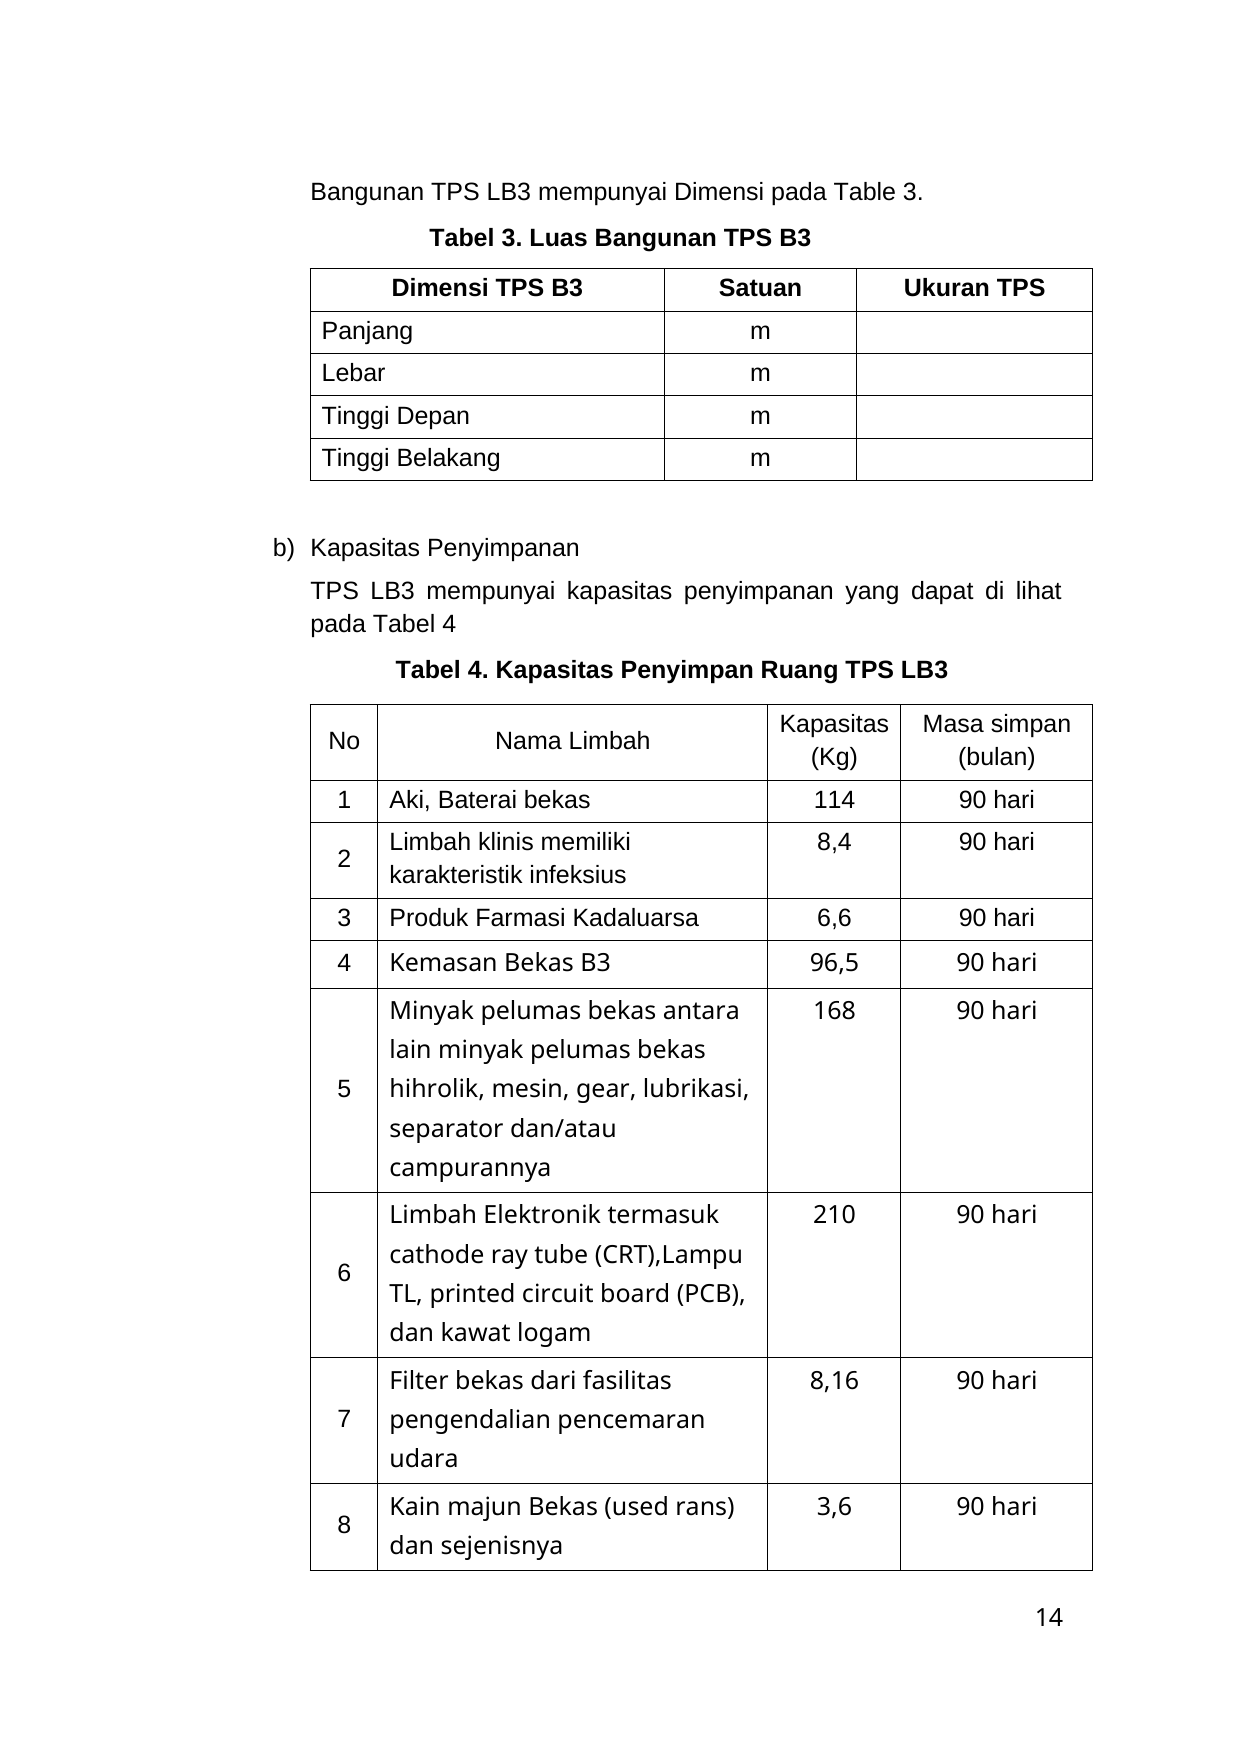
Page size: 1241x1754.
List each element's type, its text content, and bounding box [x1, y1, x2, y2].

text Tabel 4. Kapasitas Penyimpan Ruang TPS LB3 [281, 654, 1063, 683]
table_cell 114 [768, 781, 900, 822]
table_cell [857, 354, 1092, 395]
table_cell m [665, 396, 856, 438]
table_cell 90 hari [901, 1193, 1092, 1357]
table_cell [857, 439, 1092, 480]
table_cell Kain majun Bekas (used rans) dan sejenisnya [378, 1484, 767, 1570]
list TPS LB3 mempunyai kapasitas penyimpanan yang dapat di lihat pada Tabel 4 [310, 576, 1063, 638]
table_cell m [665, 312, 856, 353]
table_header Nama Limbah [378, 705, 767, 779]
table_cell 90 hari [901, 899, 1092, 940]
table_cell 7 [311, 1358, 377, 1483]
table_cell 90 hari [901, 1484, 1092, 1570]
table_header Kapasitas (Kg) [768, 705, 900, 779]
table_cell [857, 312, 1092, 353]
table_cell 6,6 [768, 899, 900, 940]
table_header Masa simpan (bulan) [901, 705, 1092, 779]
table_cell Kemasan Bekas B3 [378, 941, 767, 987]
table_cell Limbah klinis memiliki karakteristik infeksius [378, 823, 767, 897]
table_cell 8,4 [768, 823, 900, 897]
table_cell Tinggi Belakang [311, 439, 664, 480]
table_cell 96,5 [768, 941, 900, 987]
table_cell Filter bekas dari fasilitas pengendalian pencemaran udara [378, 1358, 767, 1483]
table_cell Tinggi Depan [311, 396, 664, 438]
list Kapasitas Penyimpanan [273, 533, 1063, 562]
table_cell Limbah Elektronik termasuk cathode ray tube (CRT),Lampu TL, printed circuit board (PCB), dan kawat logam [378, 1193, 767, 1357]
table_cell 5 [311, 989, 377, 1192]
table_cell 168 [768, 989, 900, 1192]
table_cell 8 [311, 1484, 377, 1570]
table_header Satuan [665, 269, 856, 311]
table_cell m [665, 354, 856, 395]
table_cell 210 [768, 1193, 900, 1357]
table_cell m [665, 439, 856, 480]
table_cell 3,6 [768, 1484, 900, 1570]
table_cell Produk Farmasi Kadaluarsa [378, 899, 767, 940]
table_cell 3 [311, 899, 377, 940]
table_cell 90 hari [901, 941, 1092, 987]
table_cell 8,16 [768, 1358, 900, 1483]
table_cell 4 [311, 941, 377, 987]
table_cell 90 hari [901, 989, 1092, 1192]
table_cell Lebar [311, 354, 664, 395]
table_cell 90 hari [901, 781, 1092, 822]
table_cell 6 [311, 1193, 377, 1357]
table_cell Minyak pelumas bekas antara lain minyak pelumas bekas hihrolik, mesin, gear, lubrikasi, separator dan/atau campurannya [378, 989, 767, 1192]
table_cell 1 [311, 781, 377, 822]
list Bangunan TPS LB3 mempunyai Dimensi pada Table 3. [310, 177, 1063, 206]
table_header Ukuran TPS [857, 269, 1092, 311]
table_cell [857, 396, 1092, 438]
table_cell Aki, Baterai bekas [378, 781, 767, 822]
table_cell 90 hari [901, 823, 1092, 897]
table_header No [311, 705, 377, 779]
table_cell 90 hari [901, 1358, 1092, 1483]
table_cell 2 [311, 823, 377, 897]
table_header Dimensi TPS B3 [311, 269, 664, 311]
text Tabel 3. Luas Bangunan TPS B3 [177, 223, 1063, 251]
table_cell Panjang [311, 312, 664, 353]
